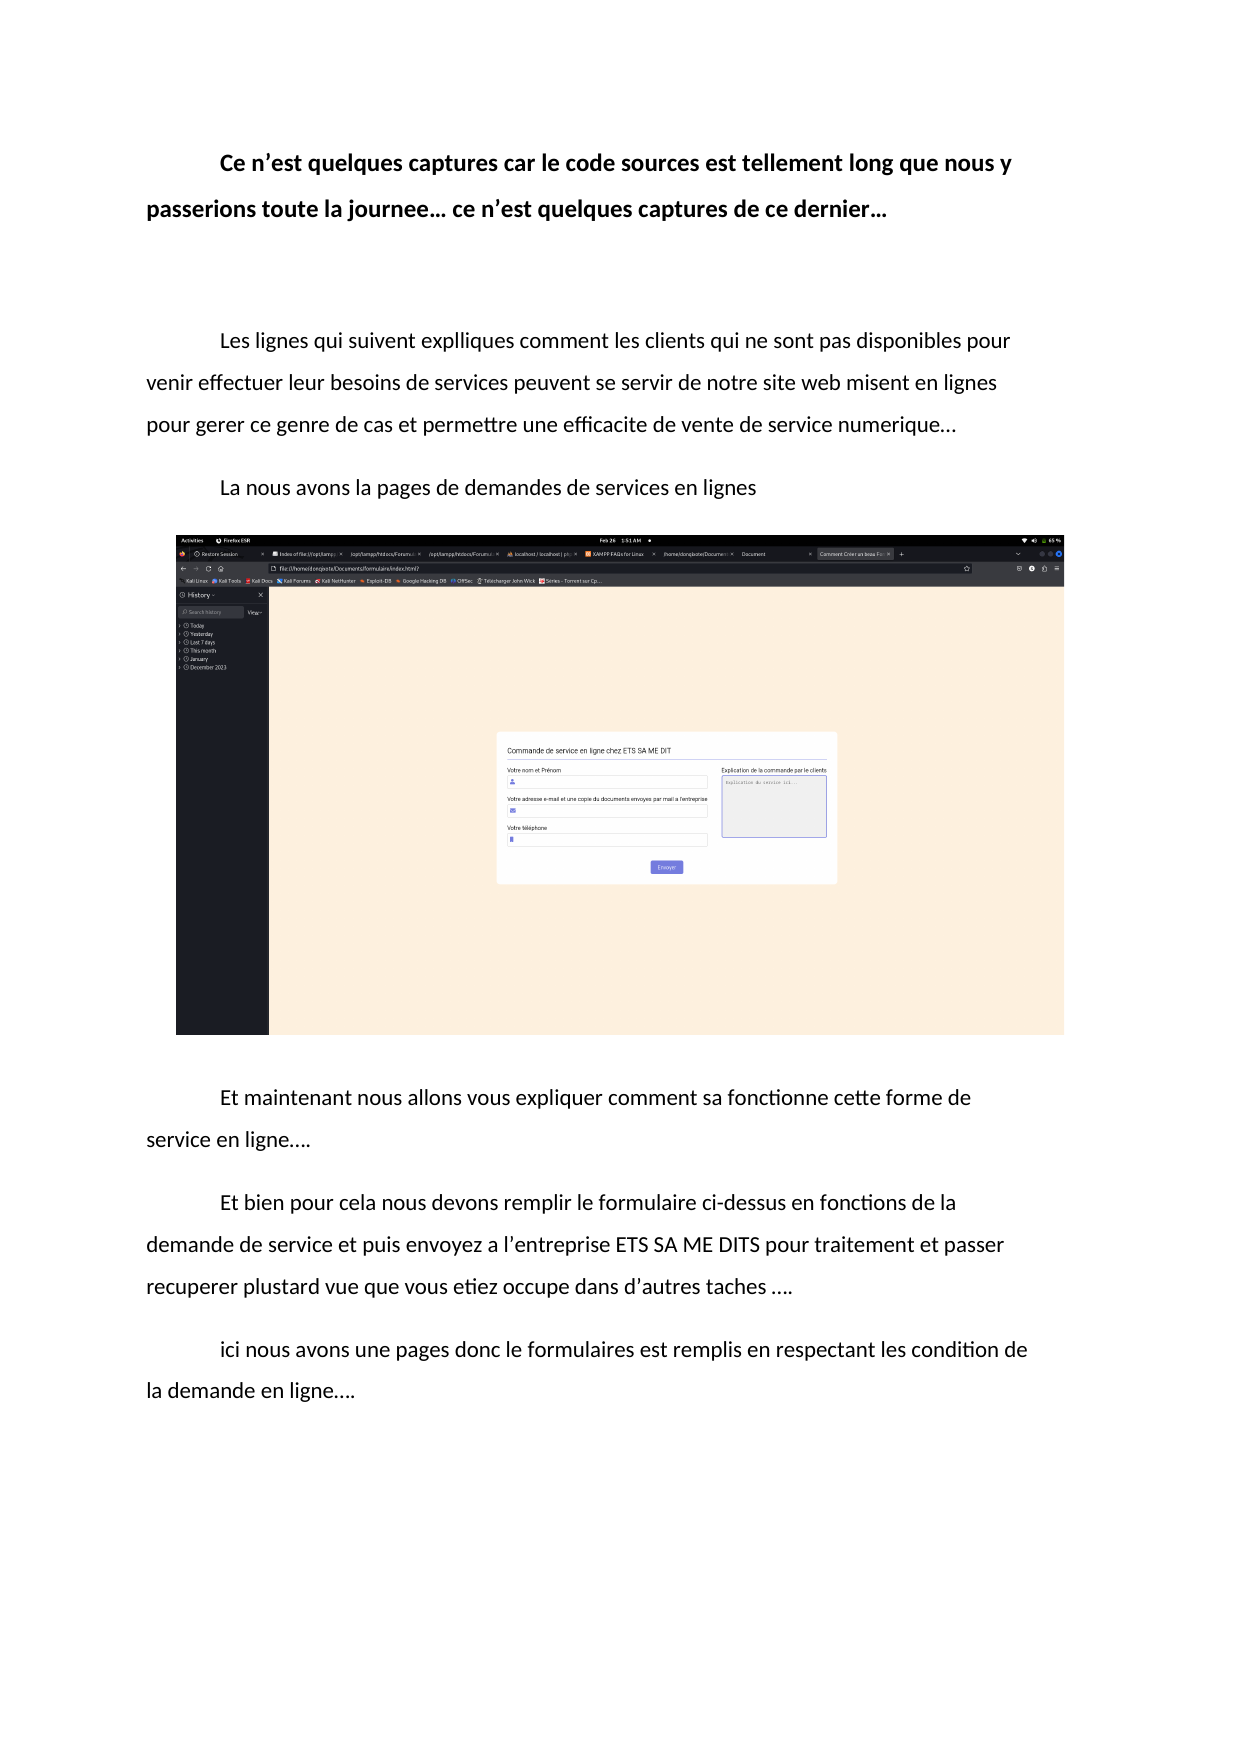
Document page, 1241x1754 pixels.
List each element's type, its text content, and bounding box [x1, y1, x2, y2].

picture [176, 535, 1065, 1035]
text Ce n’est quelques captures car le code sources est tellement long que nous y passerions toute la journee… ce n’est quelques captures de ce dernier… [146, 148, 1034, 224]
text Les lignes qui suivent explliques comment les clients qui ne sont pas disponibles pour venir effectuer leur besoins de services peuvent se servir de notre site web misent en lignes pour gerer ce genre de cas et permettre une efficacite de vente de service numerique… [146, 326, 1034, 438]
text ici nous avons une pages donc le formulaires est remplis en respectant les condition de la demande en ligne…. [146, 1335, 1034, 1405]
text La nous avons la pages de demandes de services en lignes [146, 473, 1034, 501]
text Et bien pour cela nous devons remplir le formulaire ci-dessus en fonctions de la demande de service et puis envoyez a l’entreprise ETS SA ME DITS pour traitement et passer recuperer plustard vue que vous etiez occupe dans d’autres taches …. [146, 1188, 1034, 1300]
